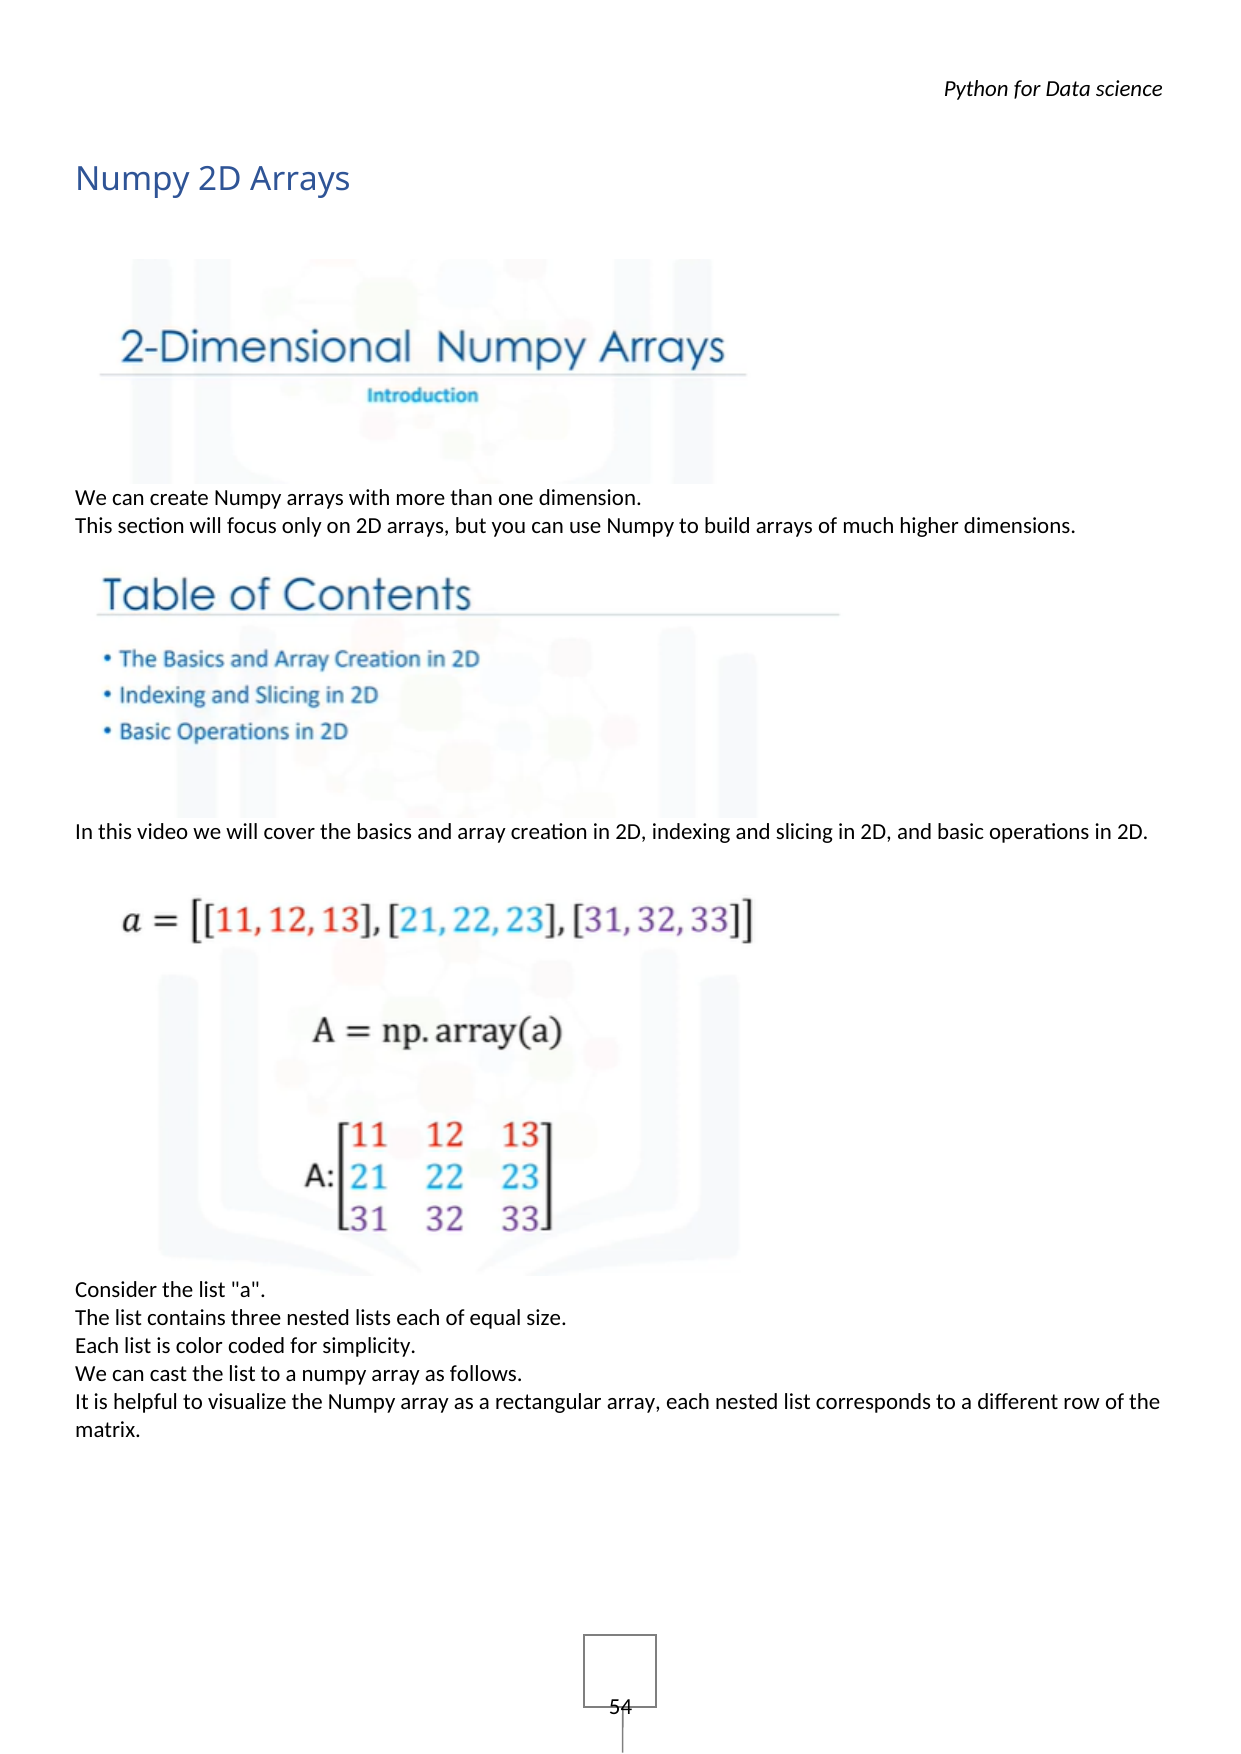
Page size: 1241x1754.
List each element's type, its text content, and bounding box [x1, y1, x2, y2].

text Each list is color coded for simplicity. [75, 1331, 1165, 1359]
text Consider the list "a". [75, 1275, 1165, 1303]
text In this video we will cover the basics and array creation in 2D, indexing and slicing in 2D, and basic operations in 2D. [75, 817, 1165, 845]
text We can create Numpy arrays with more than one dimension. [75, 483, 1165, 511]
picture [75, 259, 768, 484]
subtitle Numpy 2D Arrays [75, 155, 1165, 200]
picture [75, 539, 869, 818]
text It is helpful to visualize the Numpy array as a rectangular array, each nested list corresponds to a different row of the matrix. [75, 1387, 1165, 1443]
text This section will focus only on 2D arrays, but you can use Numpy to build arrays of much higher dimensions. [75, 511, 1165, 539]
text We can cast the list to a numpy array as follows. [75, 1359, 1165, 1387]
picture [75, 873, 787, 1276]
text The list contains three nested lists each of equal size. [75, 1303, 1165, 1331]
